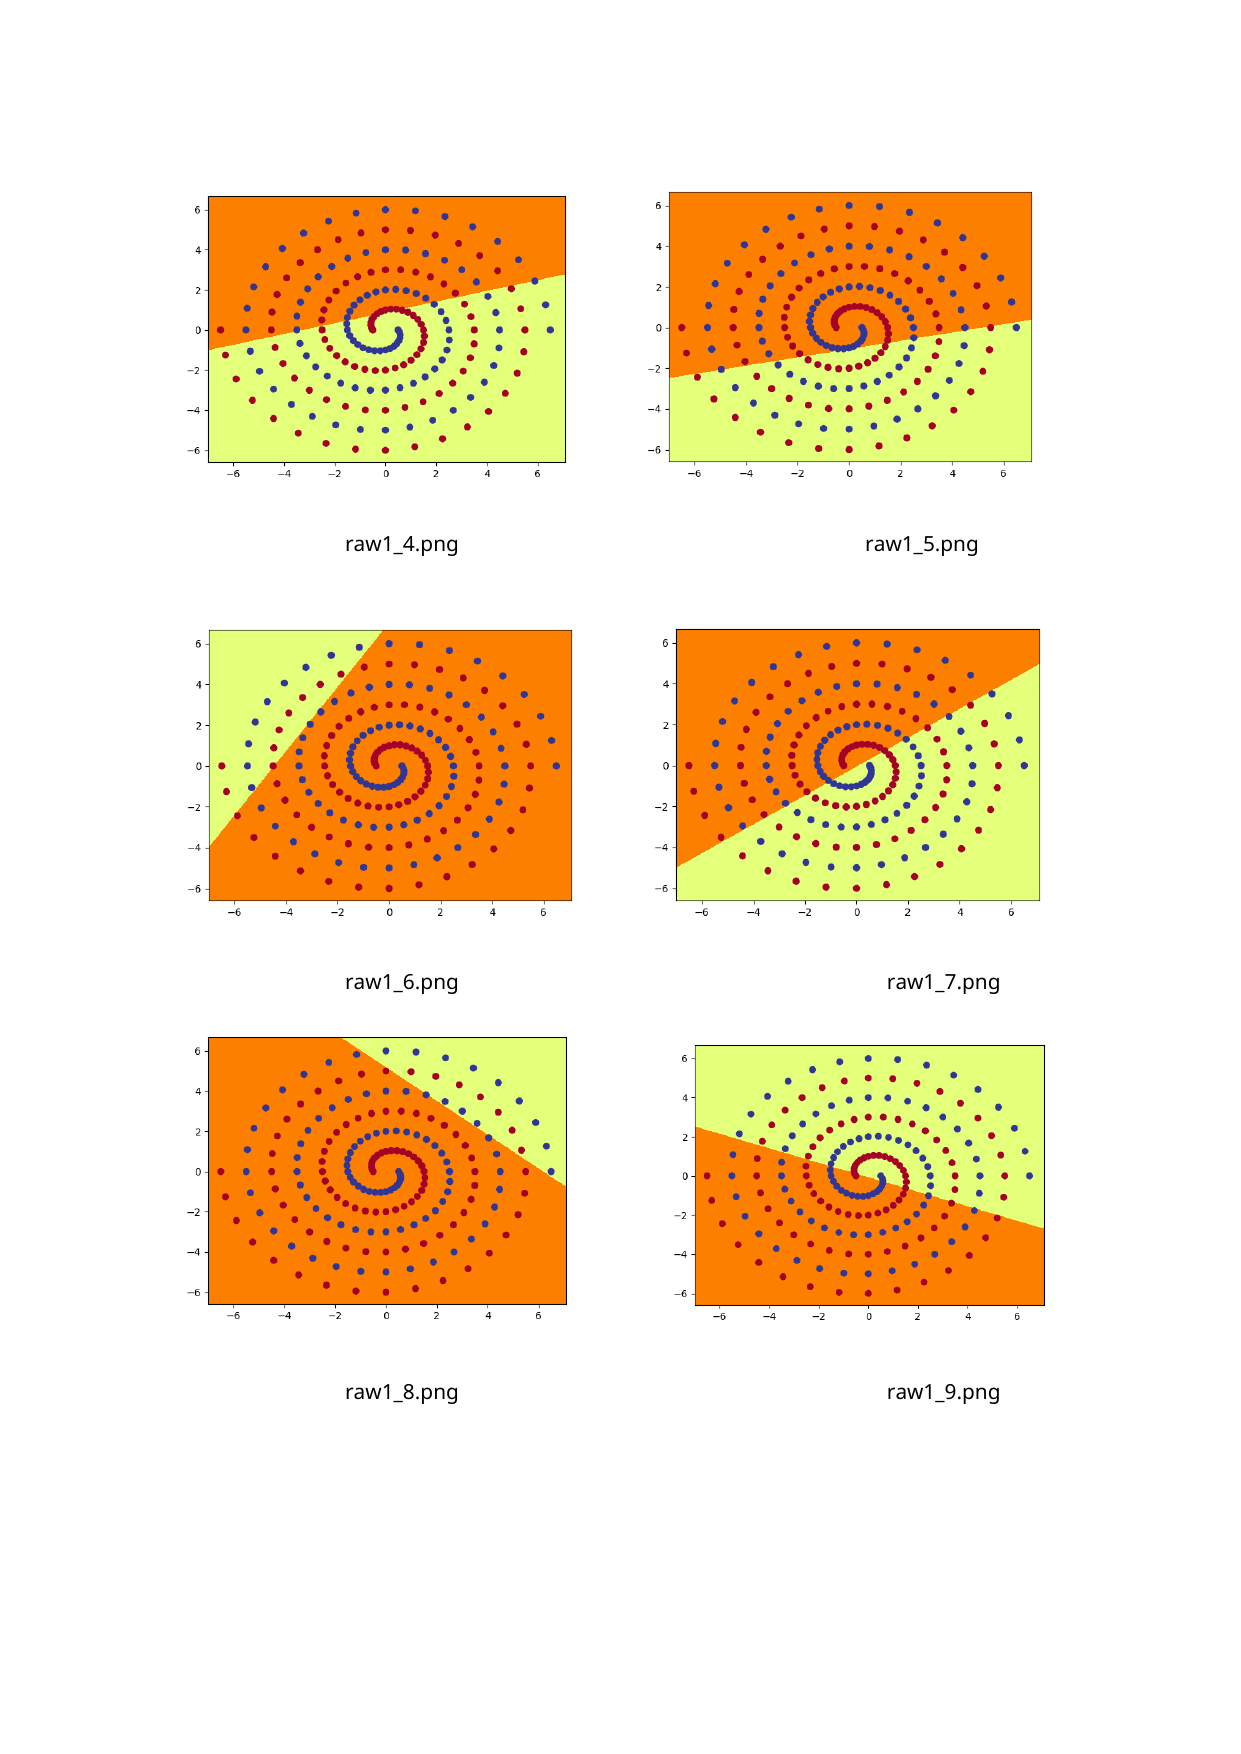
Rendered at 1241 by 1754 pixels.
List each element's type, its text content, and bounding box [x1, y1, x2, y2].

picture [150, 150, 1078, 500]
picture [150, 995, 612, 1342]
picture [638, 1004, 1089, 1342]
picture [150, 586, 1086, 939]
text raw1_4.png raw1_5.png [150, 529, 1090, 558]
text raw1_8.png raw1_9.png [150, 1377, 1090, 1406]
